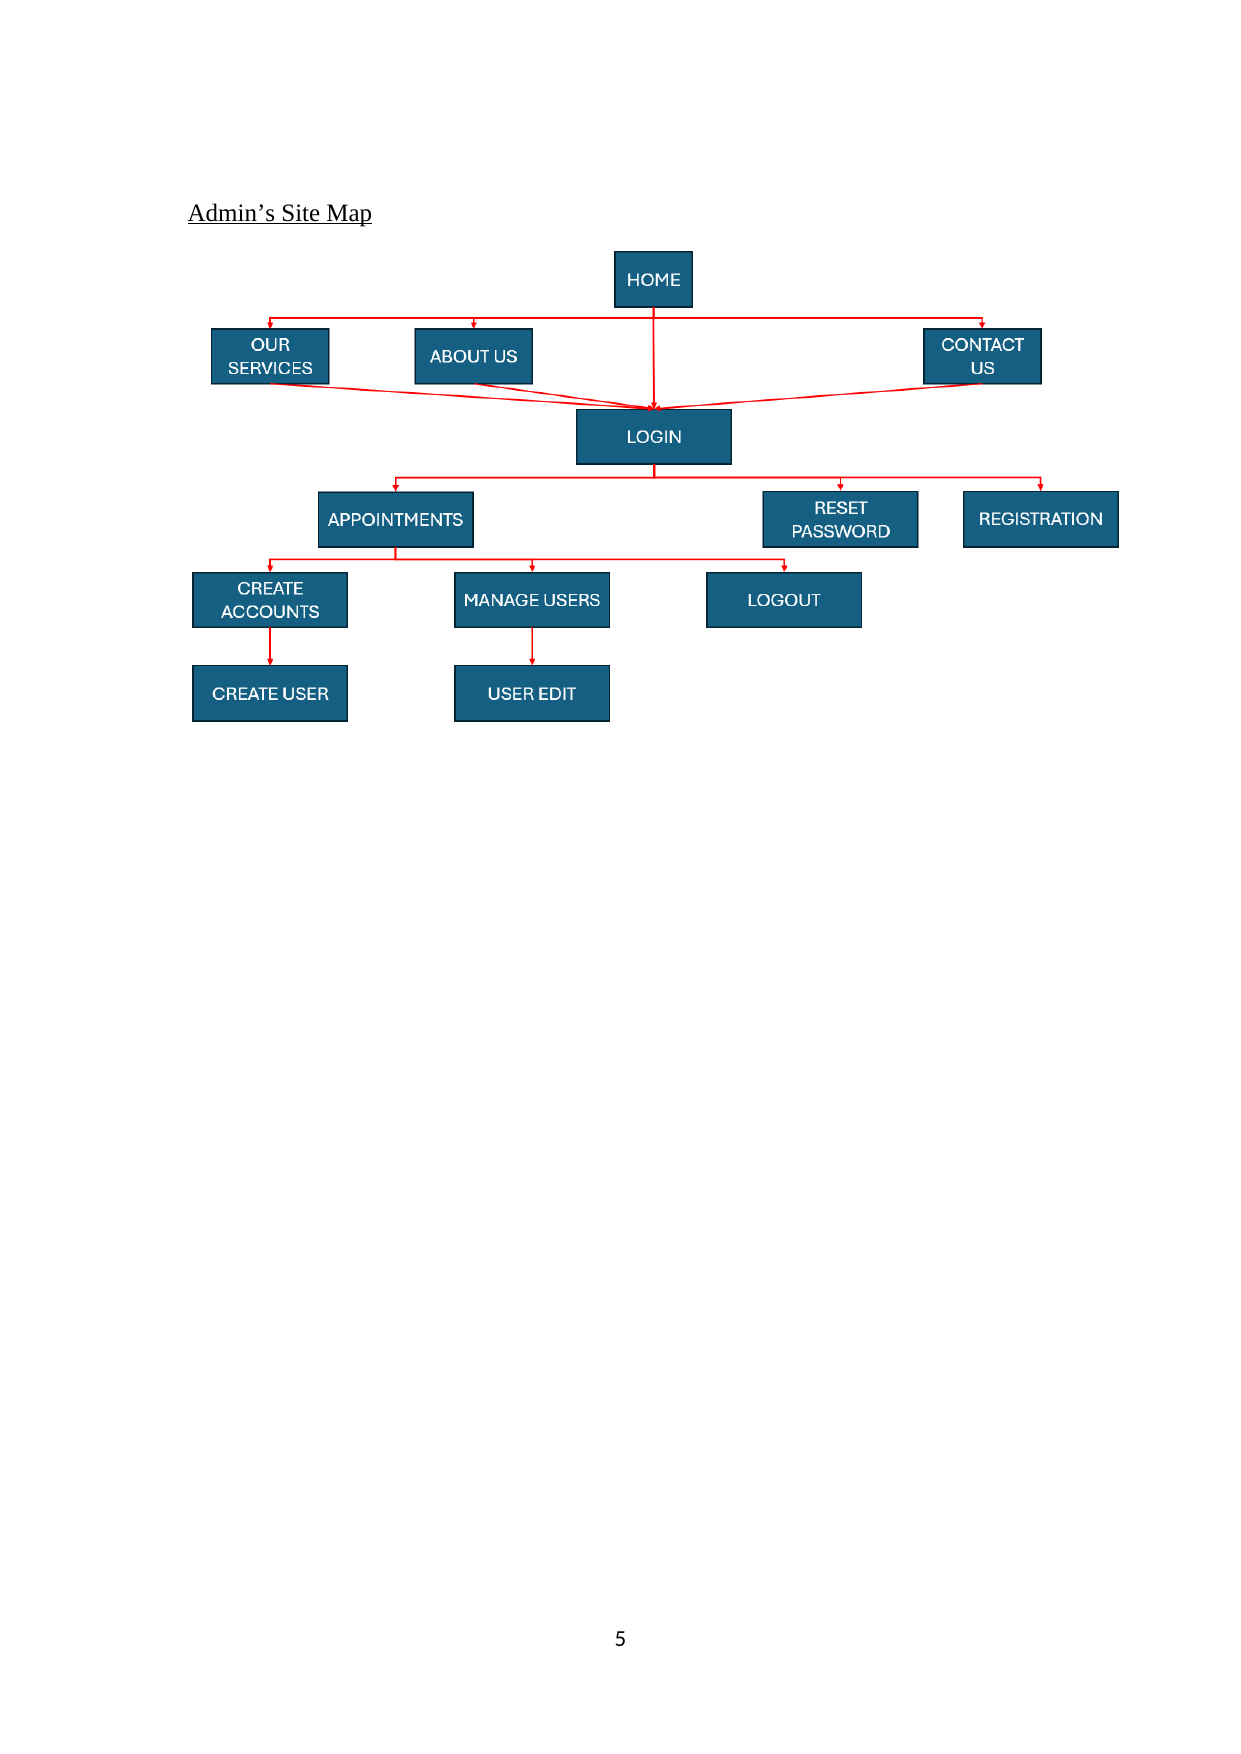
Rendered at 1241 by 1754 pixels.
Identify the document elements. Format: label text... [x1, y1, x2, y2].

text Admin’s Site Map [187, 198, 1090, 226]
picture [187, 245, 1128, 730]
